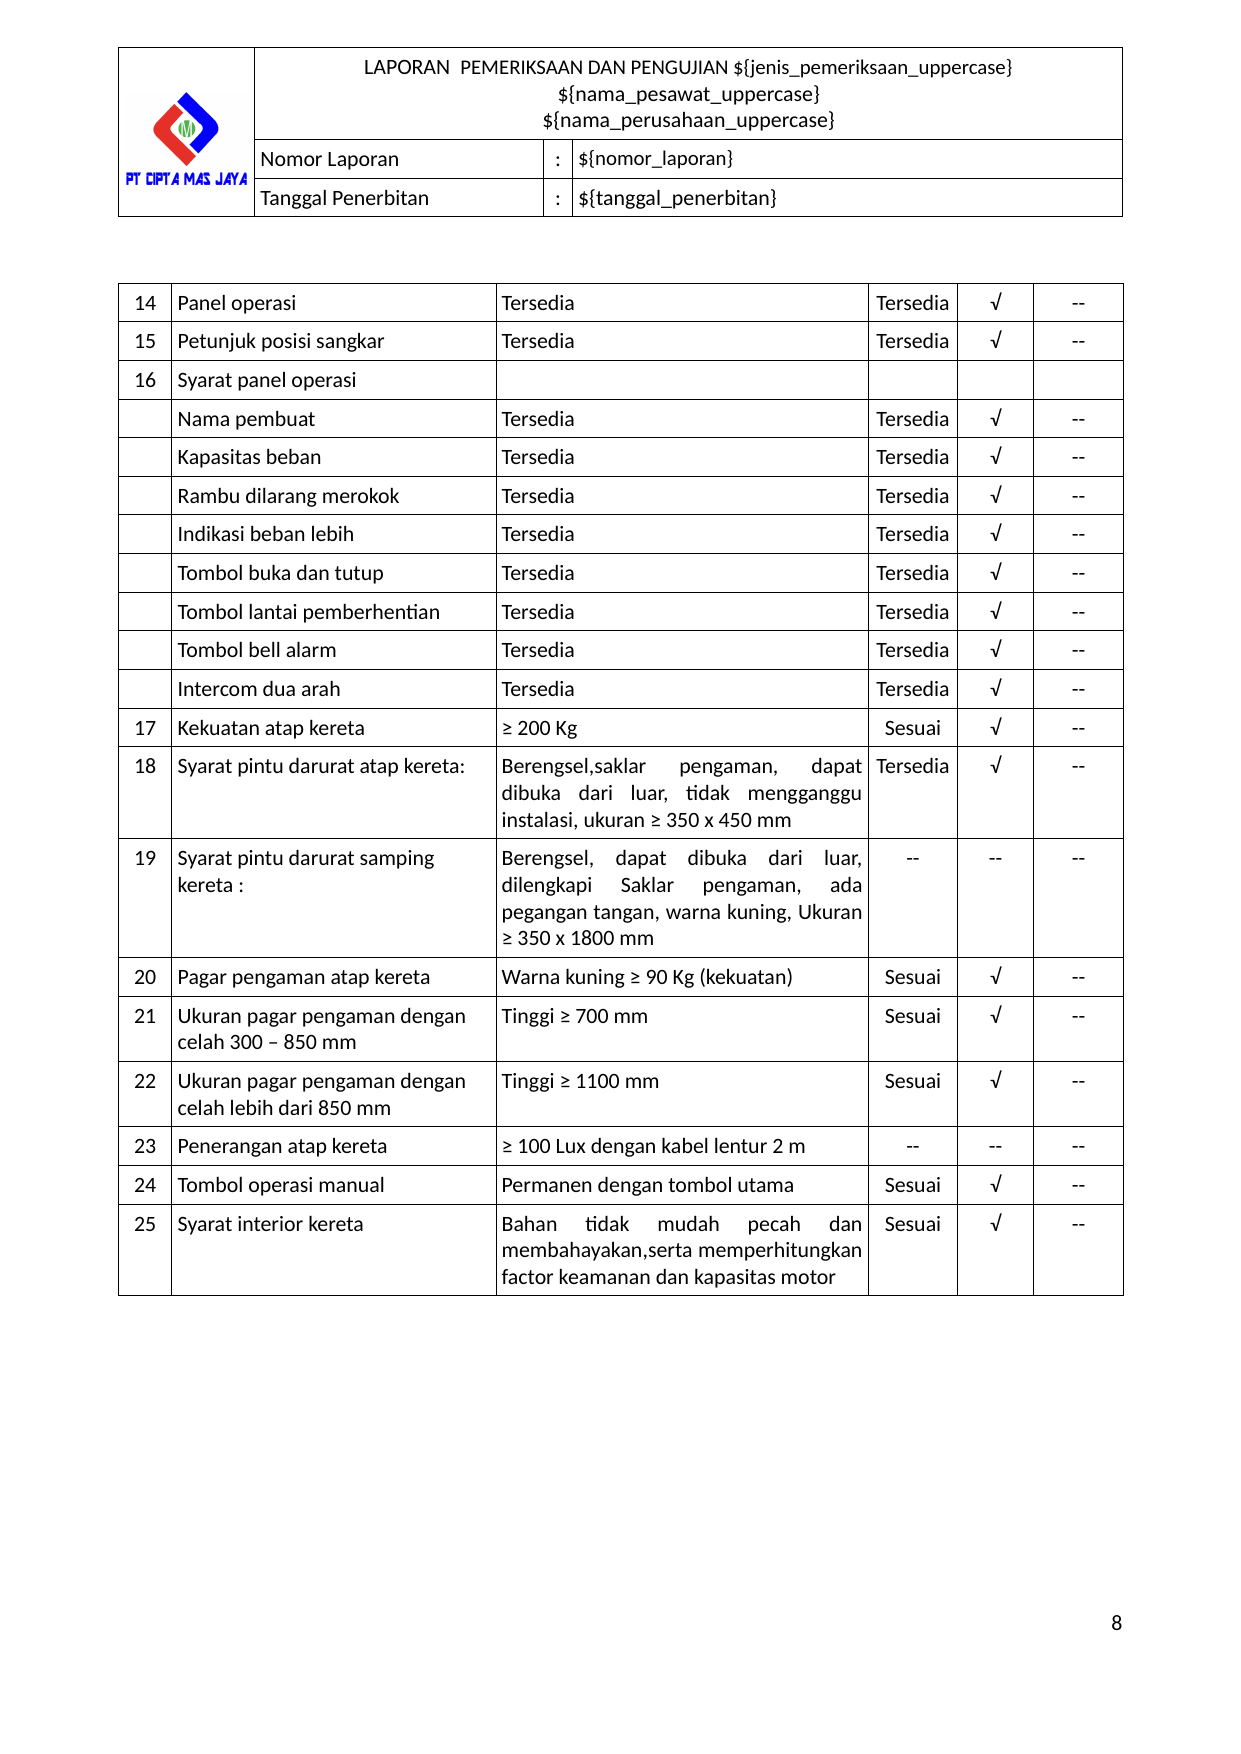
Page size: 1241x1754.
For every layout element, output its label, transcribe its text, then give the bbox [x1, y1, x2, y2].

table_cell √ [958, 1205, 1033, 1295]
table_cell [869, 361, 957, 398]
table_cell √ [958, 1062, 1033, 1126]
table_cell Kekuatan atap kereta [172, 709, 496, 746]
table_cell Bahan tidak mudah pecah dan membahayakan,serta memperhitungkan factor keamanan dan kapasitas motor [497, 1205, 868, 1295]
table_cell 25 [119, 1205, 171, 1295]
table_cell √ [958, 438, 1033, 476]
table_cell [958, 361, 1033, 398]
table_cell [119, 400, 171, 437]
table_cell Tersedia [497, 284, 868, 321]
table_cell [119, 554, 171, 592]
table_cell [497, 361, 868, 398]
table_cell Rambu dilarang merokok [172, 477, 496, 514]
table_cell Kapasitas beban [172, 438, 496, 476]
table_cell [119, 438, 171, 476]
table_cell Tersedia [869, 477, 957, 514]
table_cell Sesuai [869, 997, 957, 1061]
table_cell -- [1034, 438, 1123, 476]
table_cell Intercom dua arah [172, 670, 496, 708]
table_cell Tersedia [497, 631, 868, 669]
table_cell Tombol bell alarm [172, 631, 496, 669]
table_cell √ [958, 958, 1033, 996]
table_cell Tersedia [869, 322, 957, 360]
table_cell [119, 631, 171, 669]
table_cell -- [1034, 631, 1123, 669]
table_cell Penerangan atap kereta [172, 1127, 496, 1165]
table_cell -- [1034, 400, 1123, 437]
table_cell Tersedia [497, 477, 868, 514]
table_cell 20 [119, 958, 171, 996]
table_cell [1034, 361, 1123, 398]
table_cell Tombol lantai pemberhentian [172, 593, 496, 630]
table_cell Tersedia [869, 554, 957, 592]
table_cell Ukuran pagar pengaman dengan celah 300 – 850 mm [172, 997, 496, 1061]
table_cell Tersedia [869, 400, 957, 437]
table_cell 23 [119, 1127, 171, 1165]
table_cell -- [1034, 747, 1123, 838]
table_cell -- [869, 839, 957, 957]
table_cell Syarat pintu darurat atap kereta: [172, 747, 496, 838]
table_cell Panel operasi [172, 284, 496, 321]
table_cell 24 [119, 1166, 171, 1203]
table_cell Tersedia [869, 284, 957, 321]
table_cell √ [958, 593, 1033, 630]
table_cell [119, 670, 171, 708]
table_cell 22 [119, 1062, 171, 1126]
table_cell Berengsel, dapat dibuka dari luar, dilengkapi Saklar pengaman, ada pegangan tangan, warna kuning, Ukuran ≥ 350 x 1800 mm [497, 839, 868, 957]
table_cell -- [1034, 284, 1123, 321]
table_cell Sesuai [869, 958, 957, 996]
table_cell -- [1034, 477, 1123, 514]
table_cell Tombol operasi manual [172, 1166, 496, 1203]
table_cell Indikasi beban lebih [172, 515, 496, 553]
table_cell Tersedia [497, 322, 868, 360]
table_cell √ [958, 554, 1033, 592]
table_cell [119, 477, 171, 514]
table_cell 18 [119, 747, 171, 838]
table_cell 19 [119, 839, 171, 957]
table_cell Tersedia [869, 670, 957, 708]
table_cell √ [958, 1166, 1033, 1203]
table_cell 21 [119, 997, 171, 1061]
table_cell -- [1034, 1166, 1123, 1203]
table_cell Tersedia [497, 400, 868, 437]
table_cell √ [958, 400, 1033, 437]
table_cell 17 [119, 709, 171, 746]
table_cell Nama pembuat [172, 400, 496, 437]
table_cell -- [1034, 958, 1123, 996]
table_cell Petunjuk posisi sangkar [172, 322, 496, 360]
table_cell Syarat panel operasi [172, 361, 496, 398]
table_cell Tersedia [869, 631, 957, 669]
table_cell Berengsel,saklar pengaman, dapat dibuka dari luar, tidak mengganggu instalasi, ukuran ≥ 350 x 450 mm [497, 747, 868, 838]
table_cell Syarat pintu darurat samping kereta : [172, 839, 496, 957]
table_cell -- [1034, 670, 1123, 708]
table_cell Warna kuning ≥ 90 Kg (kekuatan) [497, 958, 868, 996]
table_cell -- [1034, 1062, 1123, 1126]
table_cell Tersedia [497, 515, 868, 553]
picture [124, 92, 249, 190]
table_cell ≥ 200 Kg [497, 709, 868, 746]
table_cell -- [1034, 1127, 1123, 1165]
table_cell -- [1034, 515, 1123, 553]
table_cell √ [958, 747, 1033, 838]
table_cell Tersedia [497, 554, 868, 592]
table_cell Sesuai [869, 1205, 957, 1295]
table_cell √ [958, 670, 1033, 708]
table_cell -- [1034, 593, 1123, 630]
table_cell Syarat interior kereta [172, 1205, 496, 1295]
table_cell Tersedia [497, 670, 868, 708]
table_cell Tinggi ≥ 700 mm [497, 997, 868, 1061]
table_cell -- [1034, 709, 1123, 746]
table_cell Tinggi ≥ 1100 mm [497, 1062, 868, 1126]
table_cell -- [1034, 839, 1123, 957]
table_cell Ukuran pagar pengaman dengan celah lebih dari 850 mm [172, 1062, 496, 1126]
table_cell Tersedia [869, 593, 957, 630]
table_cell √ [958, 322, 1033, 360]
table_cell ≥ 100 Lux dengan kabel lentur 2 m [497, 1127, 868, 1165]
table_cell 14 [119, 284, 171, 321]
table_cell Sesuai [869, 1166, 957, 1203]
table_cell -- [1034, 554, 1123, 592]
table_cell √ [958, 997, 1033, 1061]
table_cell Tersedia [497, 438, 868, 476]
table_cell √ [958, 515, 1033, 553]
table_cell Sesuai [869, 709, 957, 746]
table_cell -- [869, 1127, 957, 1165]
table_cell Tersedia [869, 515, 957, 553]
table_cell Tersedia [869, 438, 957, 476]
table_cell Tombol buka dan tutup [172, 554, 496, 592]
table_cell 15 [119, 322, 171, 360]
table_cell -- [1034, 1205, 1123, 1295]
table_cell -- [1034, 322, 1123, 360]
table_cell Pagar pengaman atap kereta [172, 958, 496, 996]
table_cell -- [958, 839, 1033, 957]
table_cell √ [958, 477, 1033, 514]
table_cell √ [958, 709, 1033, 746]
table_cell 16 [119, 361, 171, 398]
table_cell -- [958, 1127, 1033, 1165]
table_cell Permanen dengan tombol utama [497, 1166, 868, 1203]
table_cell Tersedia [497, 593, 868, 630]
table_cell Sesuai [869, 1062, 957, 1126]
table_cell [119, 515, 171, 553]
table_cell √ [958, 284, 1033, 321]
table_cell √ [958, 631, 1033, 669]
table_cell Tersedia [869, 747, 957, 838]
table_cell -- [1034, 997, 1123, 1061]
table_cell [119, 593, 171, 630]
